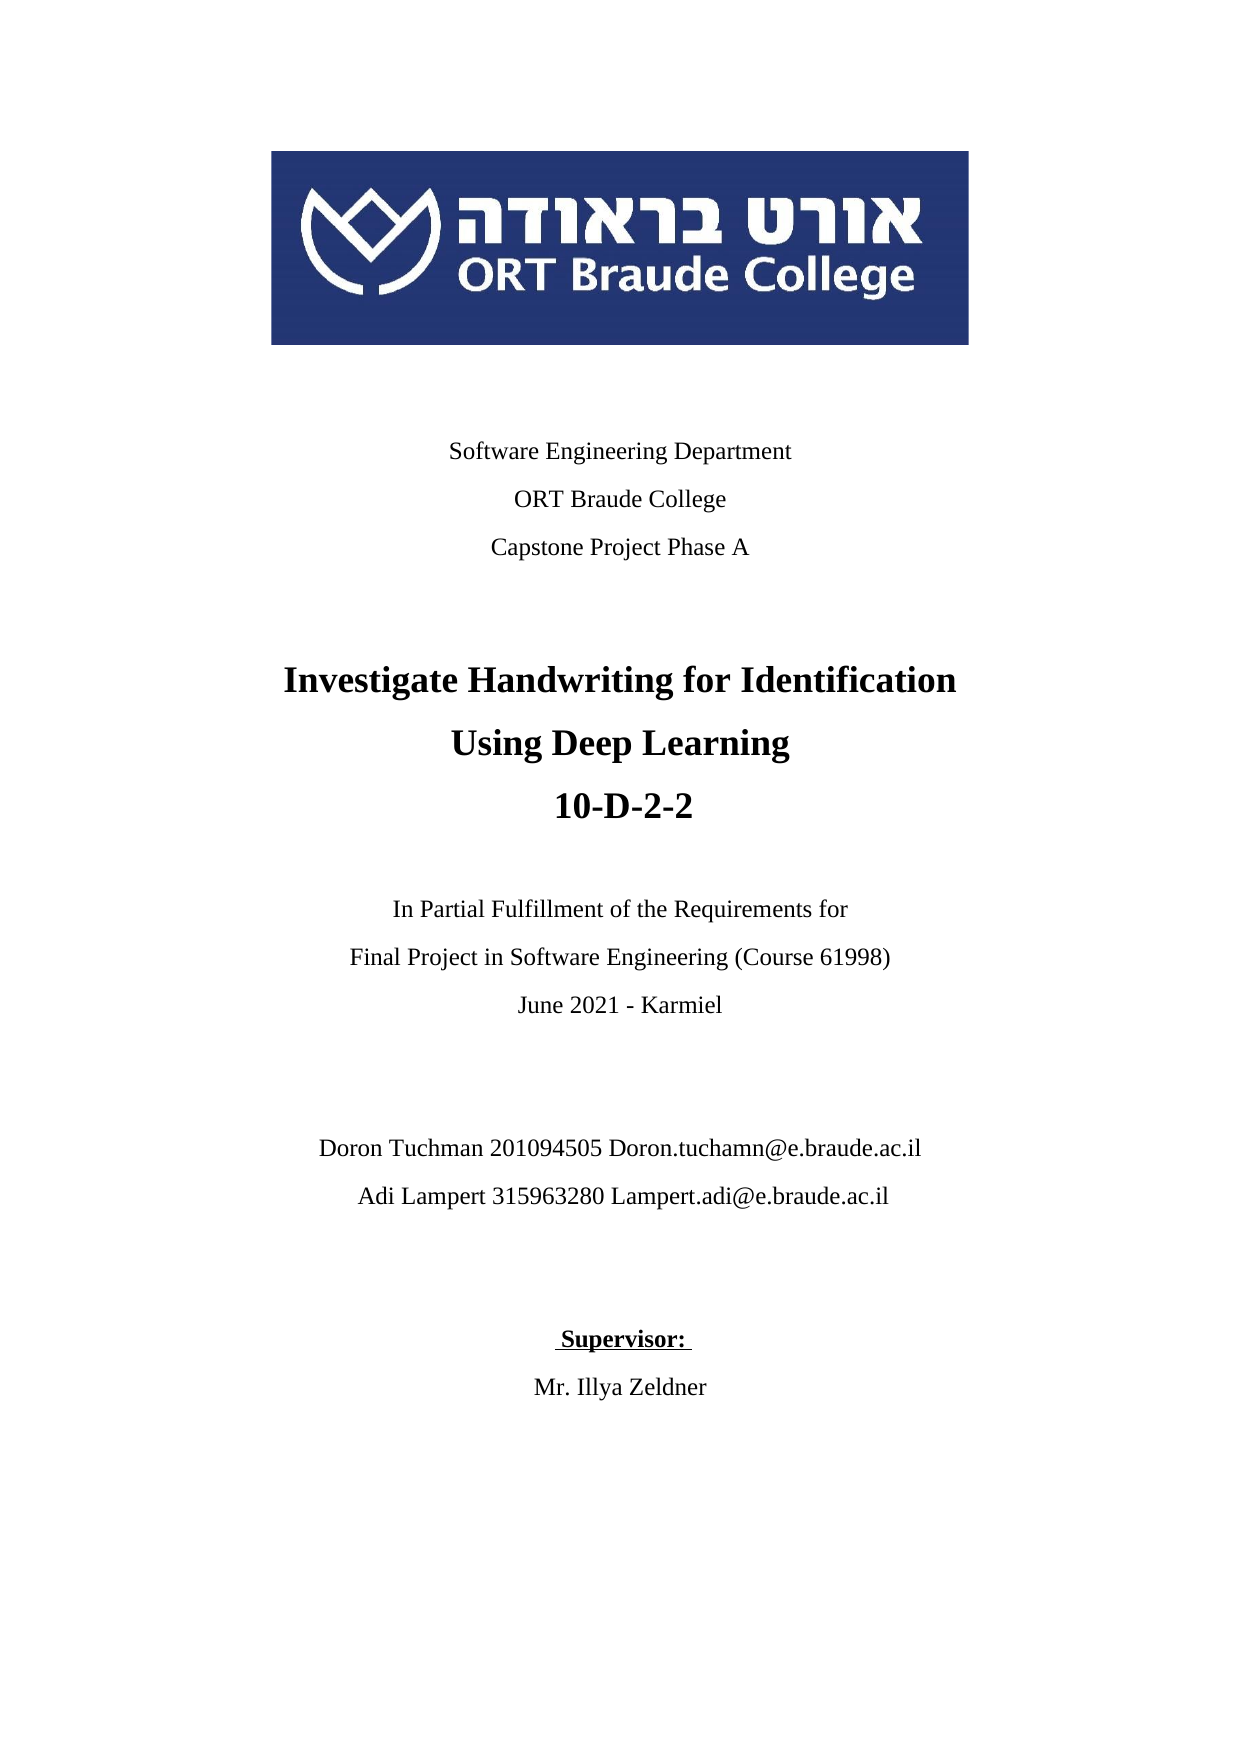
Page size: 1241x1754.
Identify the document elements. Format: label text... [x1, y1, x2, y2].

text June 2021 - Karmiel [150, 990, 1090, 1019]
text Capstone Project Phase A [150, 532, 1090, 560]
text Mr. Illya Zeldner [150, 1372, 1090, 1400]
text Final Project in Software Engineering (Course 61998) [150, 942, 1090, 971]
text Supervisor: [150, 1324, 1090, 1353]
text Doron Tuchman 201094505 Doron.tuchamn@e.braude.ac.il [150, 1133, 1090, 1162]
text In Partial Fulfillment of the Requirements for [150, 894, 1090, 923]
text ORT Braude College [150, 484, 1090, 513]
text Investigate Handwriting for Identification [150, 657, 1090, 700]
text Software Engineering Department [150, 436, 1090, 465]
picture [271, 151, 969, 345]
text 10-D-2-2 [150, 784, 1090, 827]
text Adi Lampert 315963280 Lampert.adi@e.braude.ac.il [150, 1181, 1090, 1209]
text Using Deep Learning [150, 720, 1090, 763]
